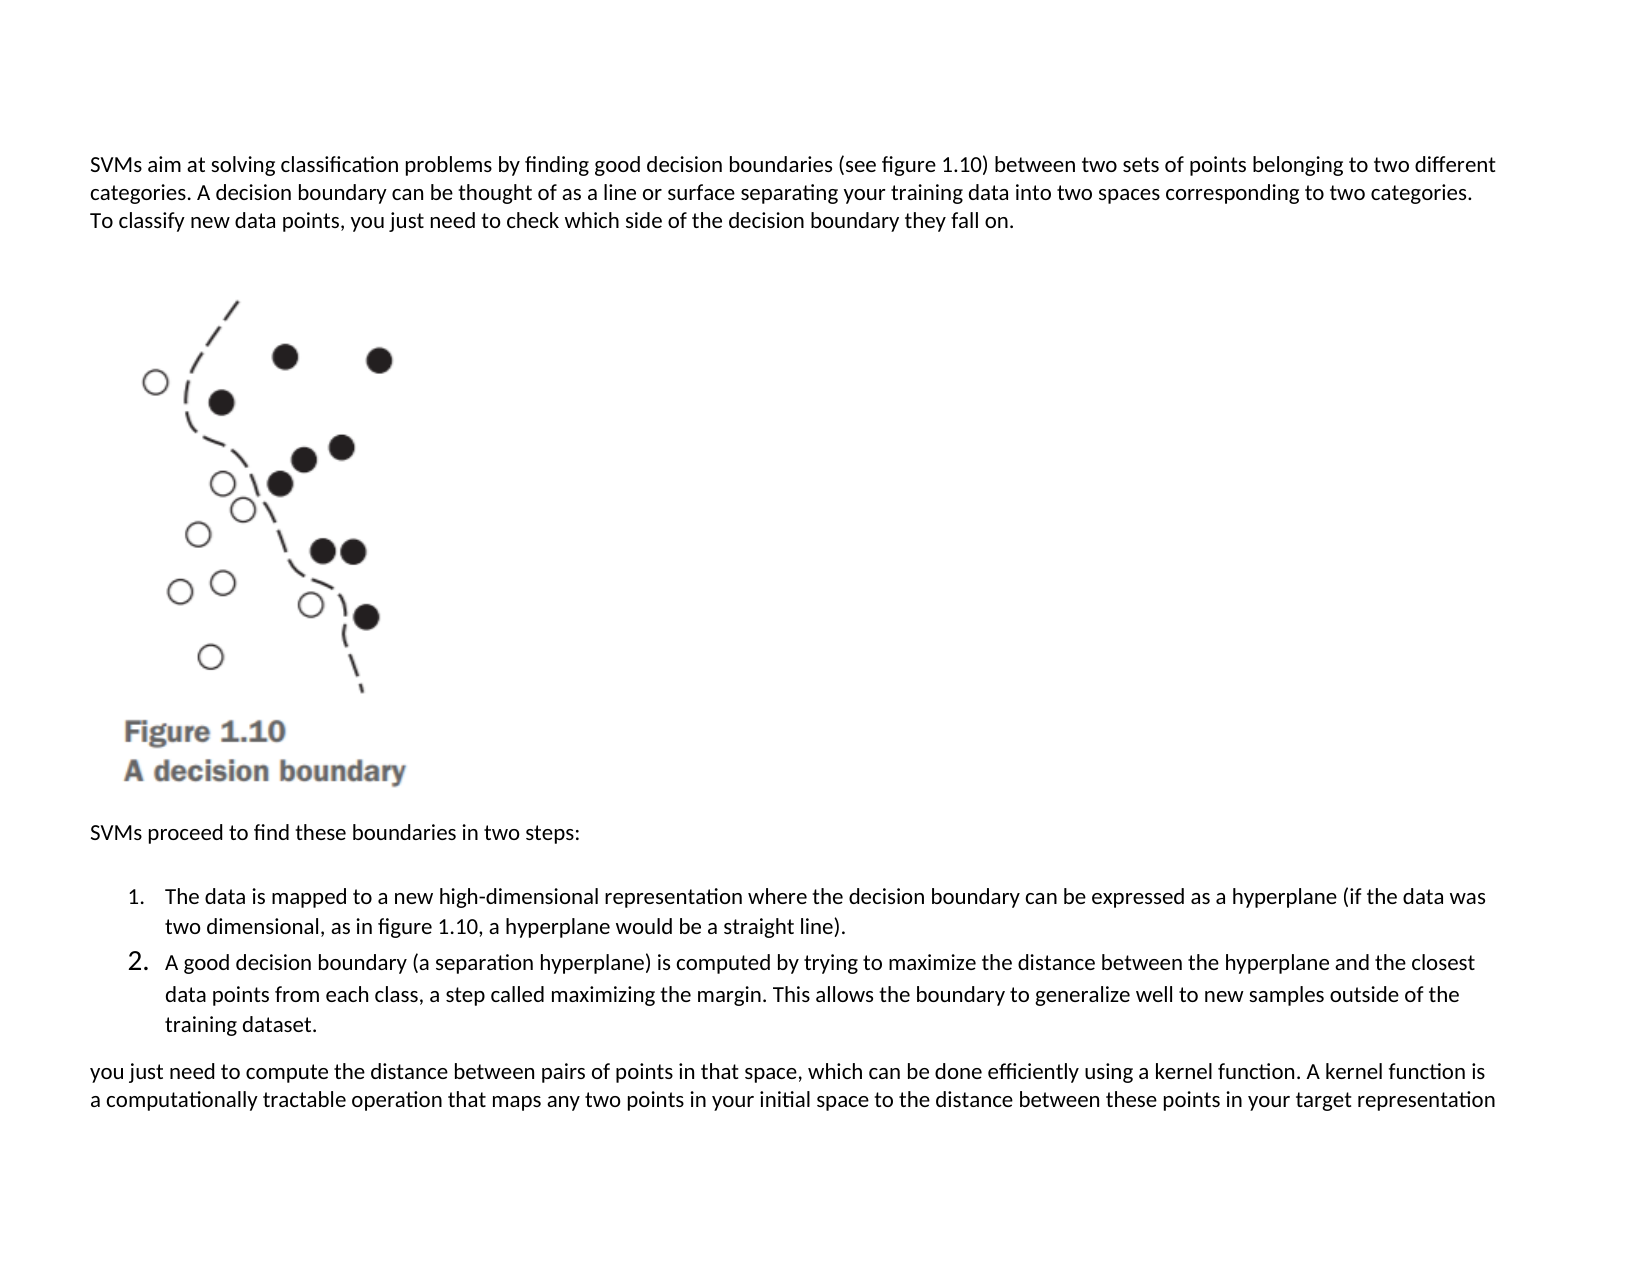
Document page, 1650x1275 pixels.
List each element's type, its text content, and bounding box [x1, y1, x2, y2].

picture [90, 262, 450, 819]
list The data is mapped to a new high-dimensional representation where the decision boundary can be expressed as a hyperplane (if the data was two dimensional, as in figure 1.10, a hyperplane would be a straight line). [127, 882, 1500, 940]
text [90, 1057, 1500, 1113]
text SVMs aim at solving classification problems by finding good decision boundaries (see figure 1.10) between two sets of points belonging to two different categories. A decision boundary can be thought of as a line or surface separating your training data into two spaces corresponding to two categories. To classify new data points, you just need to check which side of the decision boundary they fall on. [90, 150, 1500, 234]
text SVMs proceed to find these boundaries in two steps: [90, 818, 1500, 846]
list A good decision boundary (a separation hyperplane) is computed by trying to maximize the distance between the hyperplane and the closest data points from each class, a step called maximizing the margin. This allows the boundary to generalize well to new samples outside of the training dataset. [127, 942, 1500, 1038]
